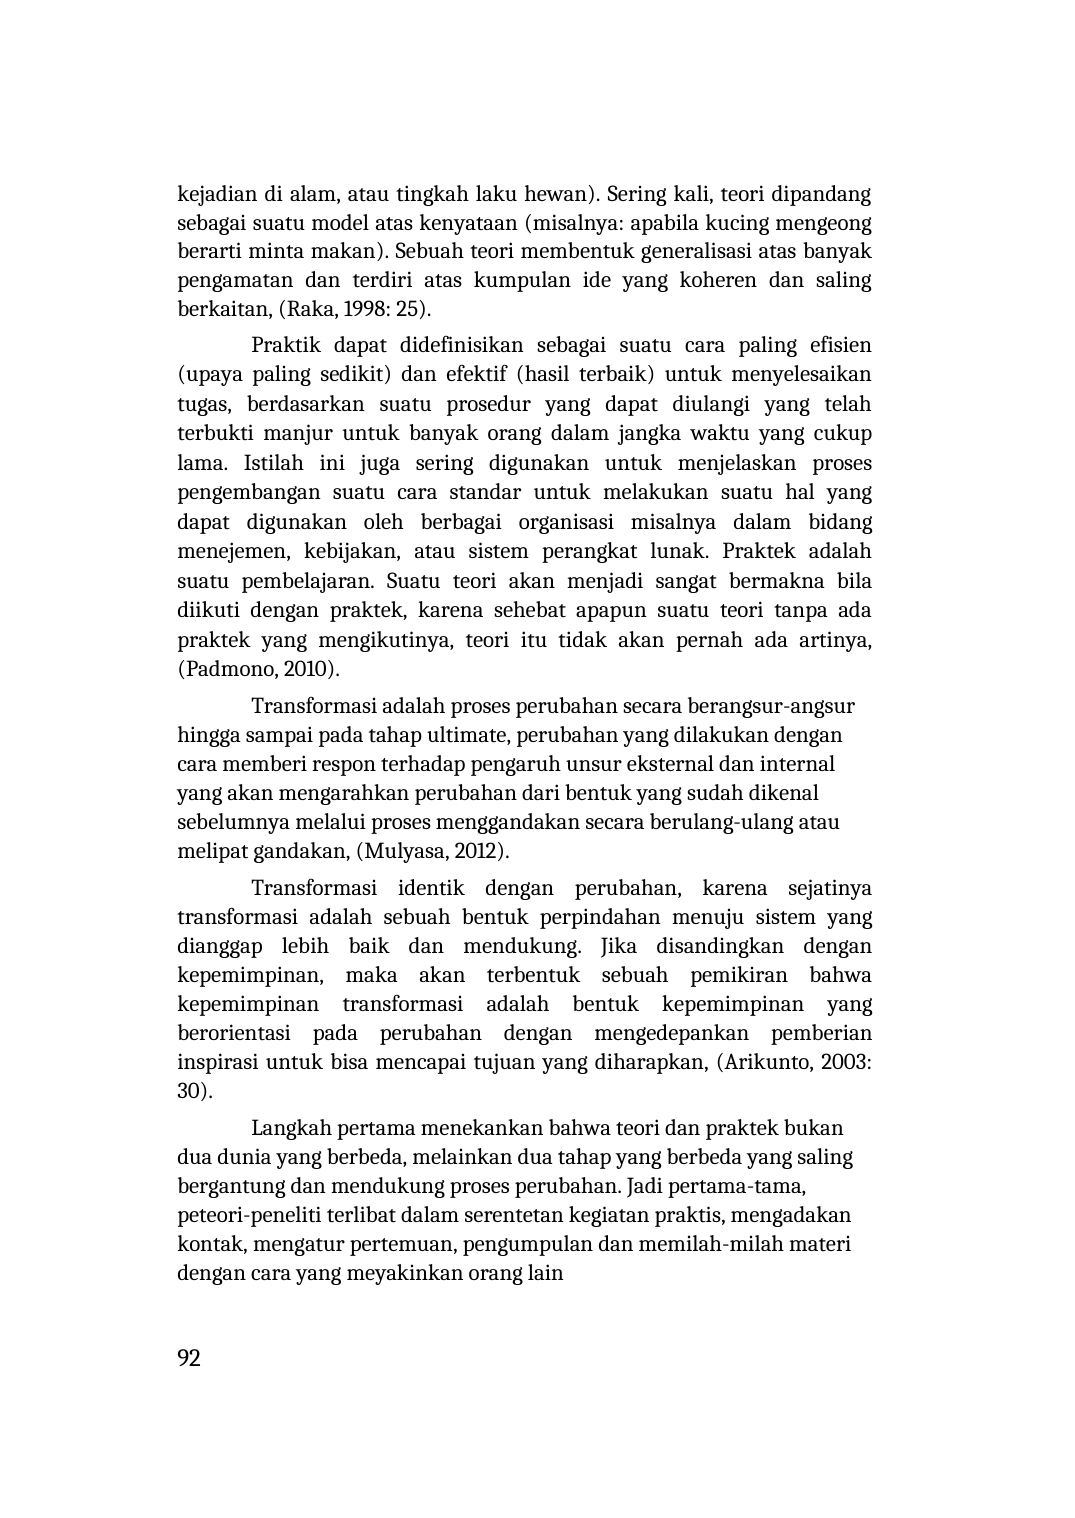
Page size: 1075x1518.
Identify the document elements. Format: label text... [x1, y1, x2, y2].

text 92 [177, 1347, 925, 1371]
text kejadian di alam, atau tingkah laku hewan). Sering kali, teori dipandang sebagai suatu model atas kenyataan (misalnya: apabila kucing mengeong berarti minta makan). Sebuah teori membentuk generalisasi atas banyak pengamatan dan terdiri atas kumpulan ide yang koheren dan saling berkaitan, (Raka, 1998: 25). [177, 181, 873, 322]
text Transformasi identik dengan perubahan, karena sejatinya transformasi adalah sebuah bentuk perpindahan menuju sistem yang dianggap lebih baik dan mendukung. Jika disandingkan dengan kepemimpinan, maka akan terbentuk sebuah pemikiran bahwa kepemimpinan transformasi adalah bentuk kepemimpinan yang berorientasi pada perubahan dengan mengedepankan pemberian inspirasi untuk bisa mencapai tujuan yang diharapkan, (Arikunto, 2003: 30). [177, 875, 873, 1104]
text Praktik dapat didefinisikan sebagai suatu cara paling efisien (upaya paling sedikit) dan efektif (hasil terbaik) untuk menyelesaikan tugas, berdasarkan suatu prosedur yang dapat diulangi yang telah terbukti manjur untuk banyak orang dalam jangka waktu yang cukup lama. Istilah ini juga sering digunakan untuk menjelaskan proses pengembangan suatu cara standar untuk melakukan suatu hal yang dapat digunakan oleh berbagai organisasi misalnya dalam bidang menejemen, kebijakan, atau sistem perangkat lunak. Praktek adalah suatu pembelajaran. Suatu teori akan menjadi sangat bermakna bila diikuti dengan praktek, karena sehebat apapun suatu teori tanpa ada praktek yang mengikutinya, teori itu tidak akan pernah ada artinya, (Padmono, 2010). [177, 332, 873, 682]
text Transformasi adalah proses perubahan secara berangsur-angsur hingga sampai pada tahap ultimate, perubahan yang dilakukan dengan cara memberi respon terhadap pengaruh unsur eksternal dan internal yang akan mengarahkan perubahan dari bentuk yang sudah dikenal sebelumnya melalui proses menggandakan secara berulang-ulang atau melipat gandakan, (Mulyasa, 2012). [177, 693, 880, 864]
text Langkah pertama menekankan bahwa teori dan praktek bukan dua dunia yang berbeda, melainkan dua tahap yang berbeda yang saling bergantung dan mendukung proses perubahan. Jadi pertama-tama, peteori-peneliti terlibat dalam serentetan kegiatan praktis, mengadakan kontak, mengatur pertemuan, pengumpulan dan memilah-milah materi dengan cara yang meyakinkan orang lain [177, 1115, 880, 1286]
